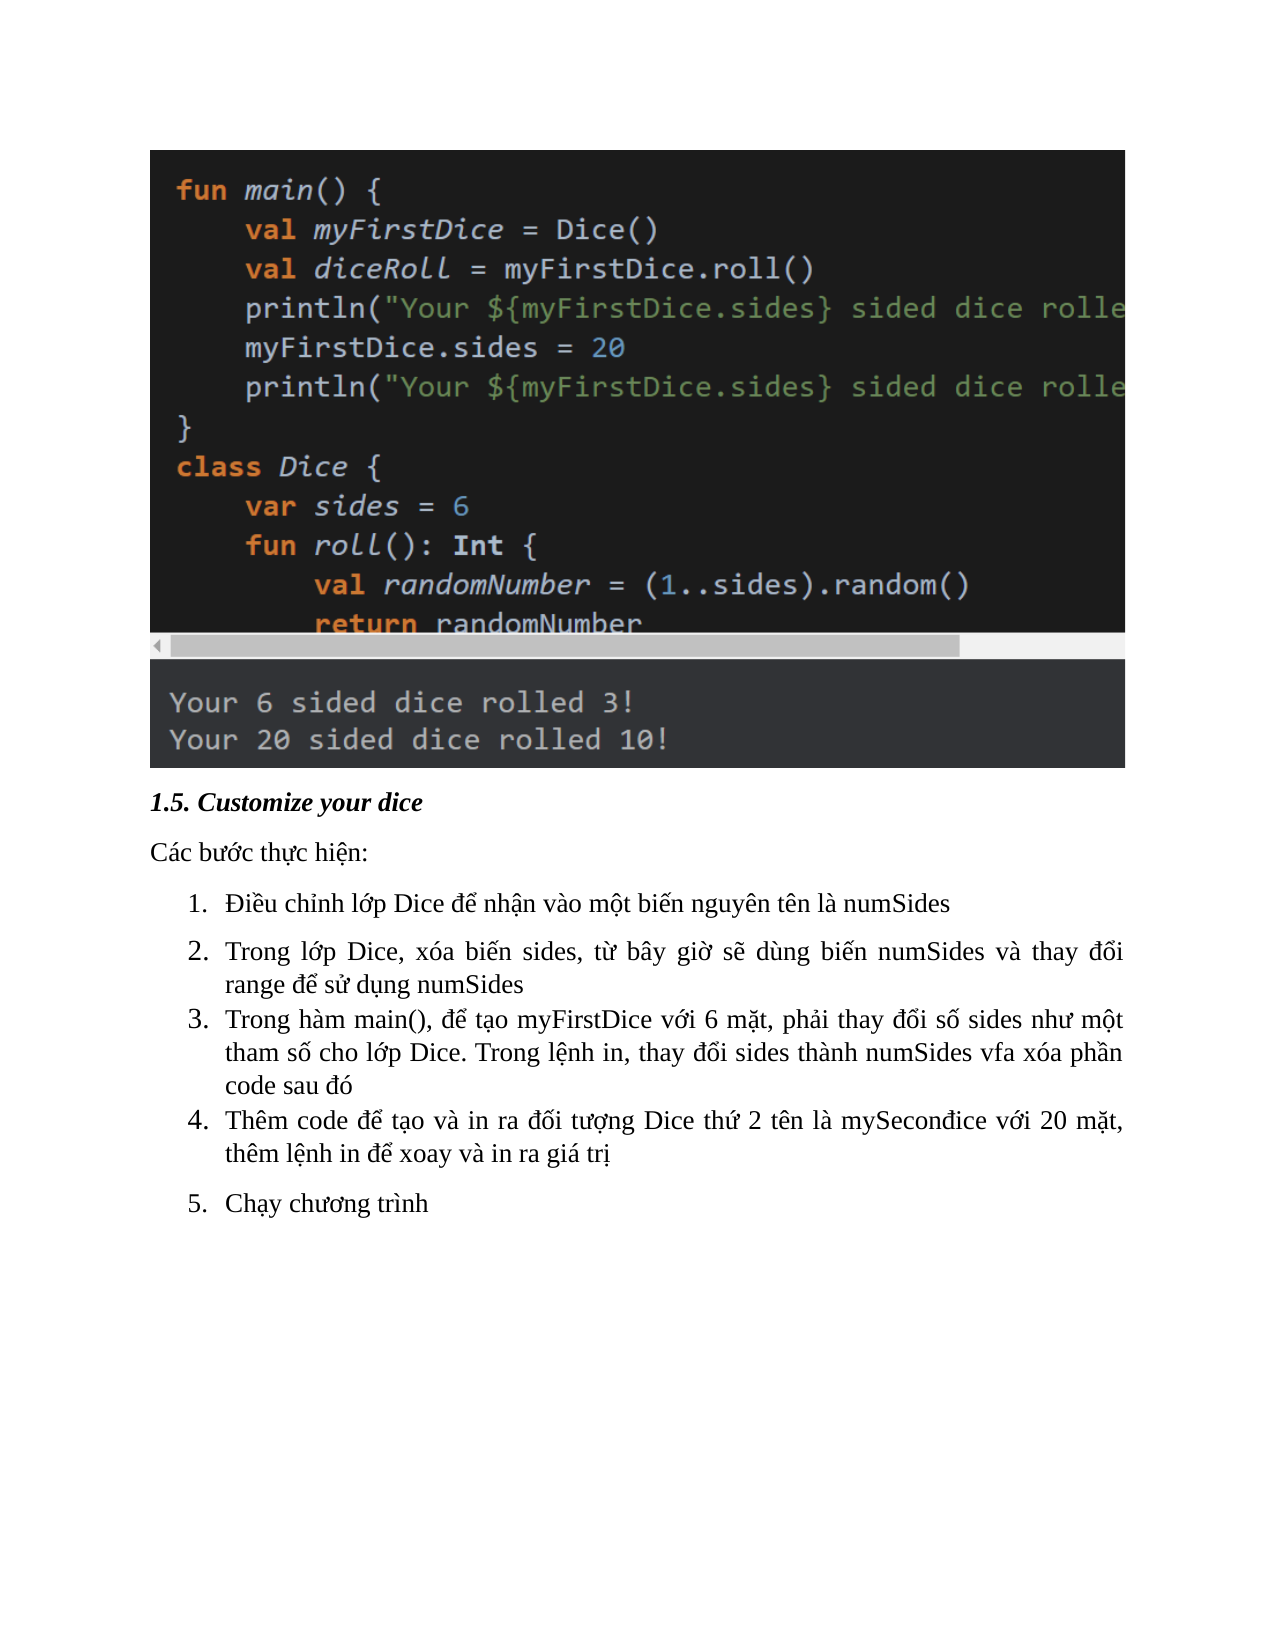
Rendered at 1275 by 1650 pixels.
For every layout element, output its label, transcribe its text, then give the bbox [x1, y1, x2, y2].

list Điều chỉnh lớp Dice để nhận vào một biến nguyên tên là numSides [187, 887, 1125, 918]
text Các bước thực hiện: [150, 837, 1125, 868]
picture [150, 150, 1125, 768]
list Thêm code để tạo và in ra đối tượng Dice thứ 2 tên là mySeconđice với 20 mặt, thêm lệnh in để xoay và in ra giá trị [187, 1102, 1125, 1169]
subtitle 1.5. Customize your dice [150, 786, 1125, 817]
list Chạy chương trình [187, 1187, 1125, 1218]
list Trong hàm main(), để tạo myFirstDice với 6 mặt, phải thay đổi số sides như một tham số cho lớp Dice. Trong lệnh in, thay đổi sides thành numSides vfa xóa phần code sau đó [187, 1001, 1125, 1100]
list Trong lớp Dice, xóa biến sides, từ bây giờ sẽ dùng biến numSides và thay đổi range để sử dụng numSides [187, 933, 1125, 999]
